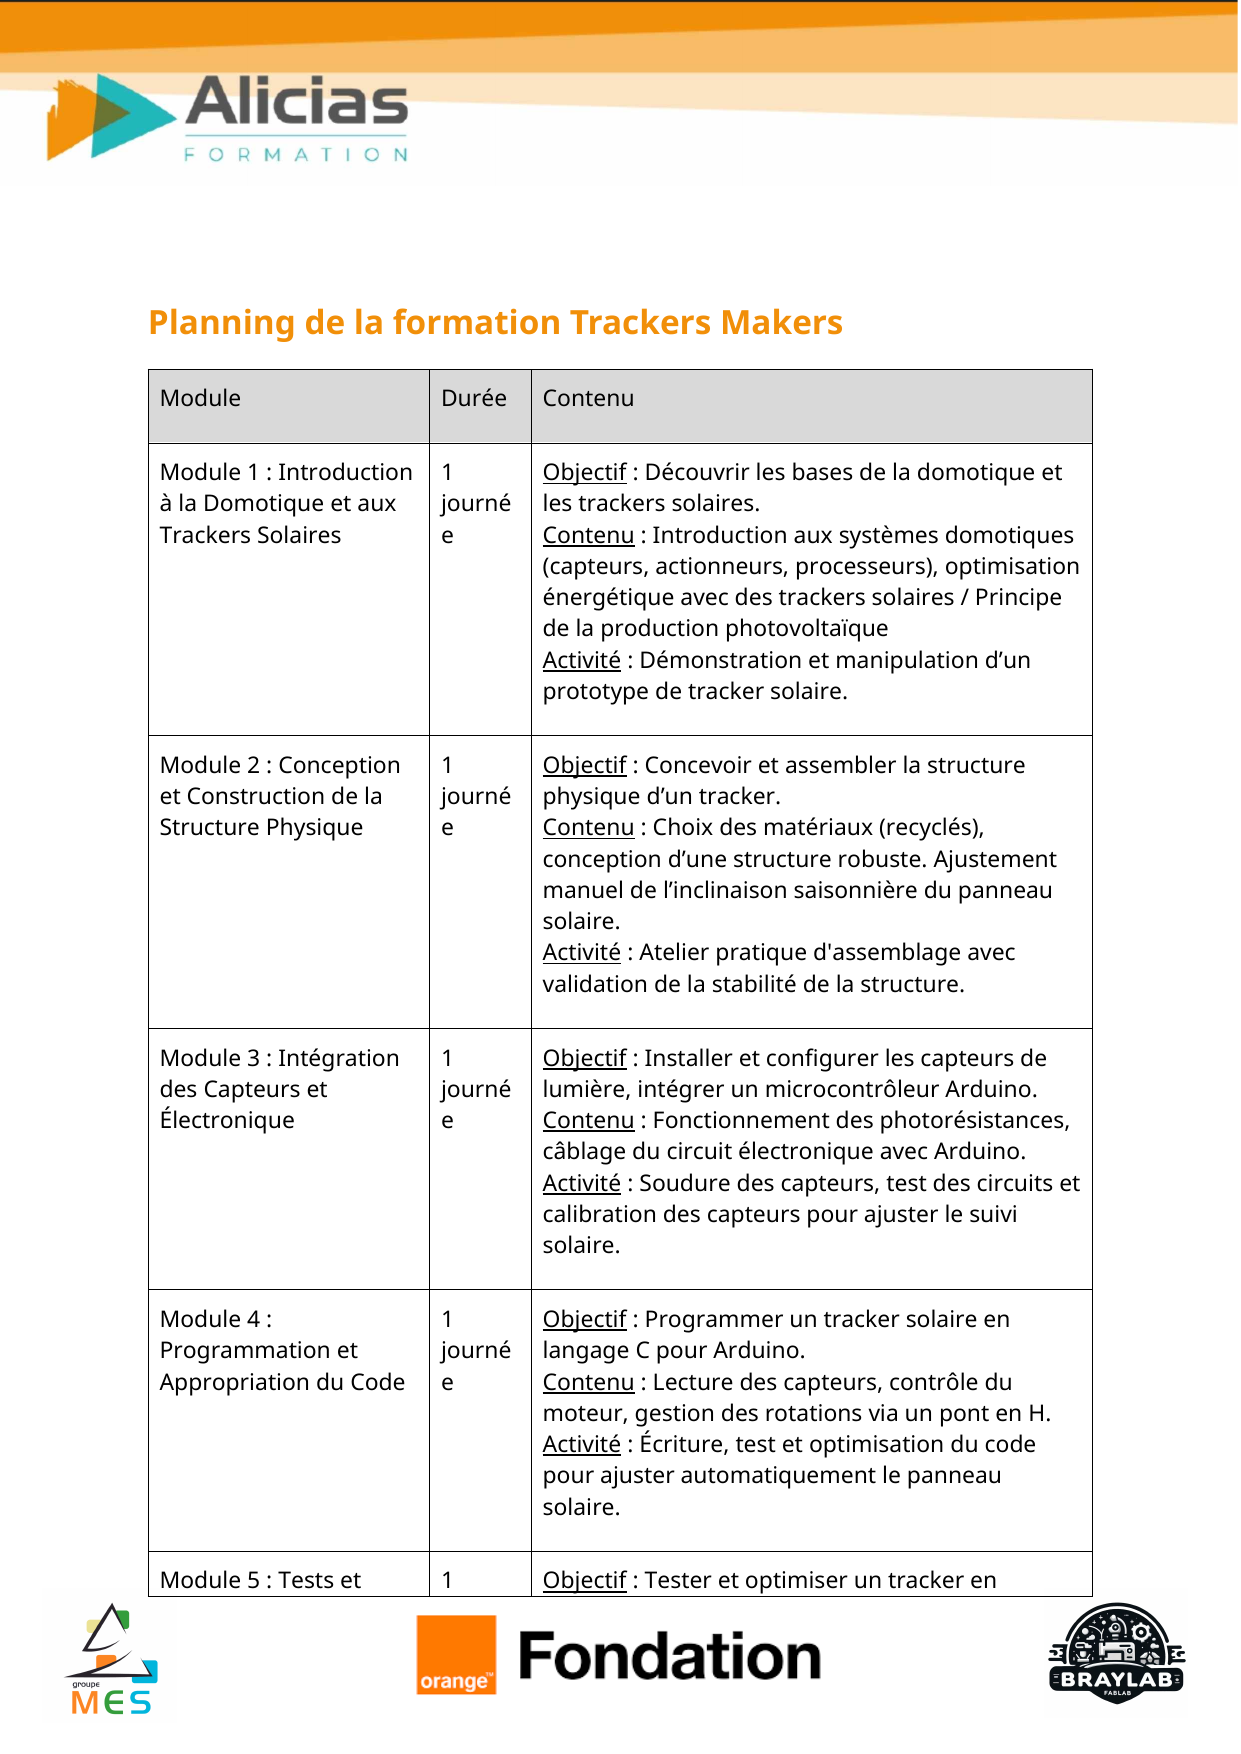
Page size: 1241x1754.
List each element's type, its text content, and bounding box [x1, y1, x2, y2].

table_cell 1 journée [430, 1552, 531, 1596]
picture [42, 1588, 177, 1723]
table_cell Objectif : Découvrir les bases de la domotique et les trackers solaires. Contenu : Introduction aux systèmes domotiques (capteurs, actionneurs, processeurs), optimisation énergétique avec des trackers solaires / Principe de la production photovoltaïque Activité : Démonstration et manipulation d’un prototype de tracker solaire. [532, 444, 1092, 735]
table_cell Module 1 : Introduction à la Domotique et aux Trackers Solaires [149, 444, 429, 735]
table_cell 1 journée [430, 444, 531, 735]
table_cell Objectif : Concevoir et assembler la structure physique d’un tracker. Contenu : Choix des matériaux (recyclés), conception d’une structure robuste. Ajustement manuel de l’inclinaison saisonnière du panneau solaire. Activité : Atelier pratique d'assemblage avec validation de la stabilité de la structure. [532, 736, 1092, 1028]
table_cell Module 4 : Programmation et Appropriation du Code [149, 1290, 429, 1551]
table_cell 1 journée [430, 1290, 531, 1551]
table_cell 1 journée [430, 736, 531, 1028]
table_header Durée [430, 370, 531, 442]
table_header Contenu [532, 370, 1092, 442]
subtitle Planning de la formation Trackers Makers [148, 299, 1093, 344]
table_header Module [149, 370, 429, 442]
picture [0, 0, 1238, 186]
table_cell Module 3 : Intégration des Capteurs et Électronique [149, 1029, 429, 1289]
picture [377, 1597, 863, 1734]
table_cell Module 5 : Tests et Optimisation du Prototype [149, 1552, 429, 1596]
table_cell 1 journée [430, 1029, 531, 1289]
table_cell Objectif : Installer et configurer les capteurs de lumière, intégrer un microcontrôleur Arduino. Contenu : Fonctionnement des photorésistances, câblage du circuit électronique avec Arduino. Activité : Soudure des capteurs, test des circuits et calibration des capteurs pour ajuster le suivi solaire. [532, 1029, 1092, 1289]
picture [1044, 1588, 1189, 1718]
table_cell Objectif : Programmer un tracker solaire en langage C pour Arduino. Contenu : Lecture des capteurs, contrôle du moteur, gestion des rotations via un pont en H. Activité : Écriture, test et optimisation du code pour ajuster automatiquement le panneau solaire. [532, 1290, 1092, 1551]
table_cell Module 2 : Conception et Construction de la Structure Physique [149, 736, 429, 1028]
